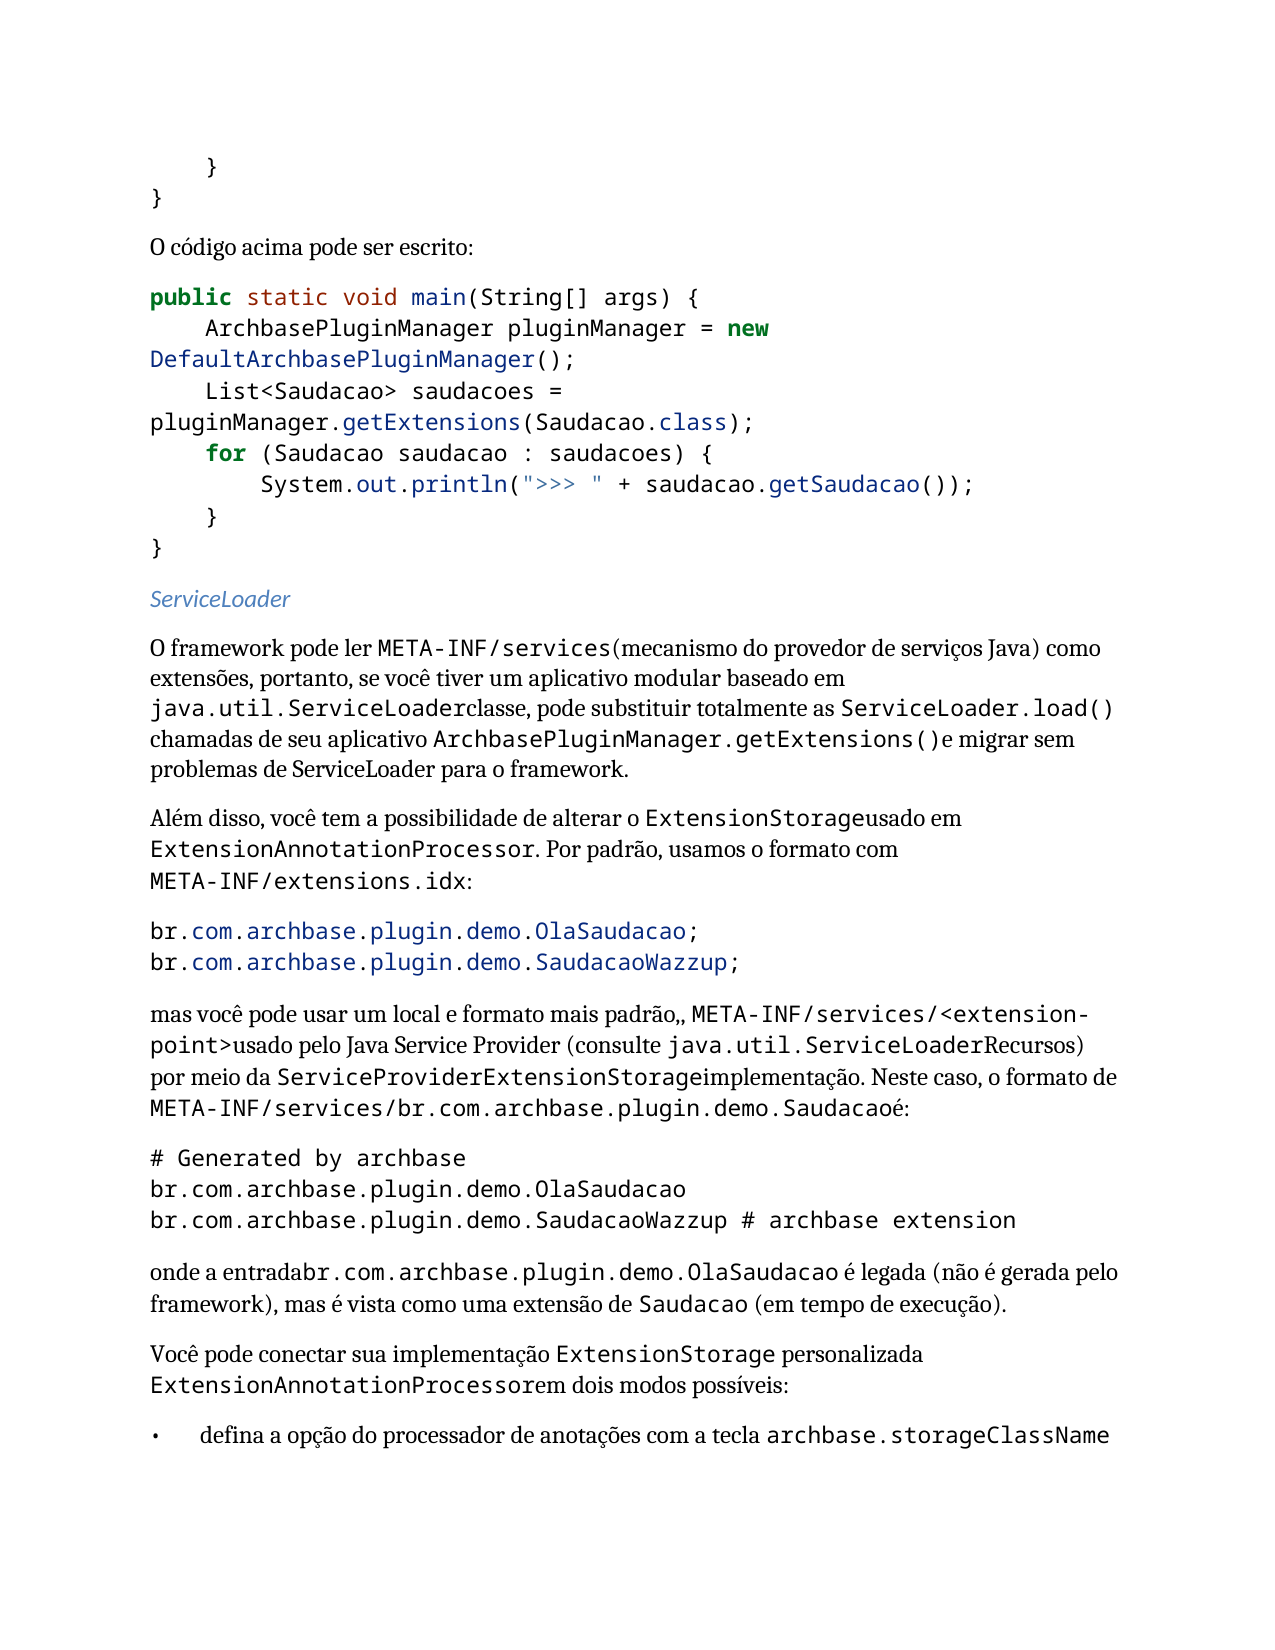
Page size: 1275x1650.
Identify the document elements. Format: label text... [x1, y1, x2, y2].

text public static void main(String[] args) { ArchbasePluginManager pluginManager = new DefaultArchbasePluginManager(); List<Saudacao> saudacoes = pluginManager.getExtensions(Saudacao.class); for (Saudacao saudacao : saudacoes) { System.out.println(">>> " + saudacao.getSaudacao()); } } [150, 281, 1125, 562]
subtitle ServiceLoader [150, 583, 1125, 613]
text br.com.archbase.plugin.demo.OlaSaudacao; br.com.archbase.plugin.demo.SaudacaoWazzup; [150, 915, 1125, 977]
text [150, 150, 1125, 212]
list defina a opção do processador de anotações com a tecla archbase.storageClassName [150, 1419, 1125, 1450]
text # Generated by archbase br.com.archbase.plugin.demo.OlaSaudacao br.com.archbase.plugin.demo.SaudacaoWazzup # archbase extension [150, 1142, 1125, 1236]
text mas você pode usar um local e formato mais padrão,, META-INF/services/<extension-point>usado pelo Java Service Provider (consulte java.util.ServiceLoaderRecursos) por meio da ServiceProviderExtensionStorageimplementação. Neste caso, o formato de META-INF/services/br.com.archbase.plugin.demo.Saudacaoé: [150, 998, 1125, 1123]
text Você pode conectar sua implementação ExtensionStorage personalizada ExtensionAnnotationProcessorem dois modos possíveis: [150, 1338, 1125, 1400]
text O código acima pode ser escrito: [150, 233, 1125, 262]
text Além disso, você tem a possibilidade de alterar o ExtensionStorageusado em ExtensionAnnotationProcessor. Por padrão, usamos o formato com META-INF/extensions.idx: [150, 802, 1125, 896]
text O framework pode ler META-INF/services(mecanismo do provedor de serviços Java) como extensões, portanto, se você tiver um aplicativo modular baseado em java.util.ServiceLoaderclasse, pode substituir totalmente as ServiceLoader.load() chamadas de seu aplicativo ArchbasePluginManager.getExtensions()e migrar sem problemas de ServiceLoader para o framework. [150, 632, 1125, 783]
text onde a entradabr.com.archbase.plugin.demo.OlaSaudacao é legada (não é gerada pelo framework), mas é vista como uma extensão de Saudacao (em tempo de execução). [150, 1256, 1125, 1319]
